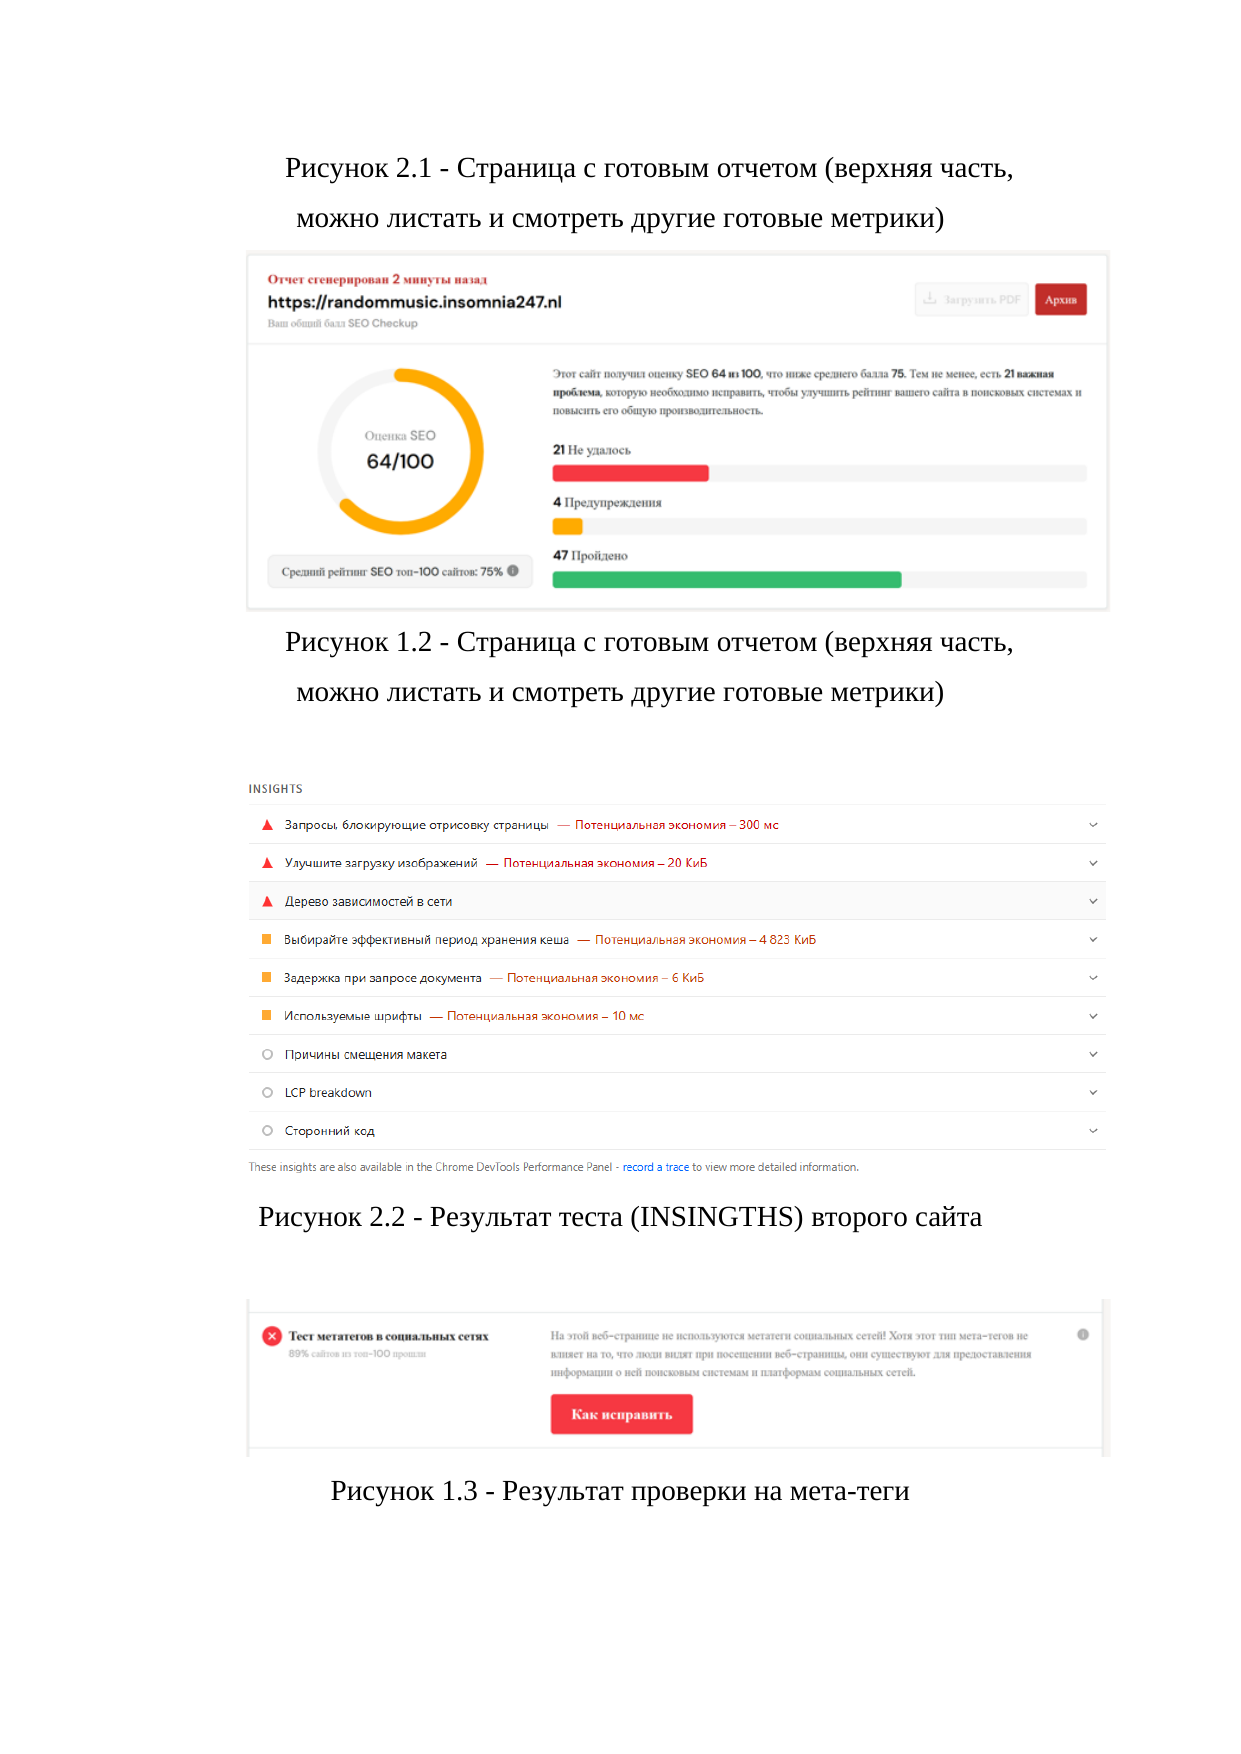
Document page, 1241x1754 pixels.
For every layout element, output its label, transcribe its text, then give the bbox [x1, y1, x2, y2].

text Рисунок 1.2 - Страница с готовым отчетом (верхняя часть, можно листать и смотреть другие готовые метрики) [187, 624, 1053, 708]
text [187, 1300, 1053, 1507]
picture [245, 250, 1111, 612]
picture [245, 1299, 1111, 1457]
picture [245, 774, 1110, 1183]
text Рисунок 2.1 - Страница с готовым отчетом (верхняя часть, можно листать и смотреть другие готовые метрики) [187, 150, 1053, 234]
